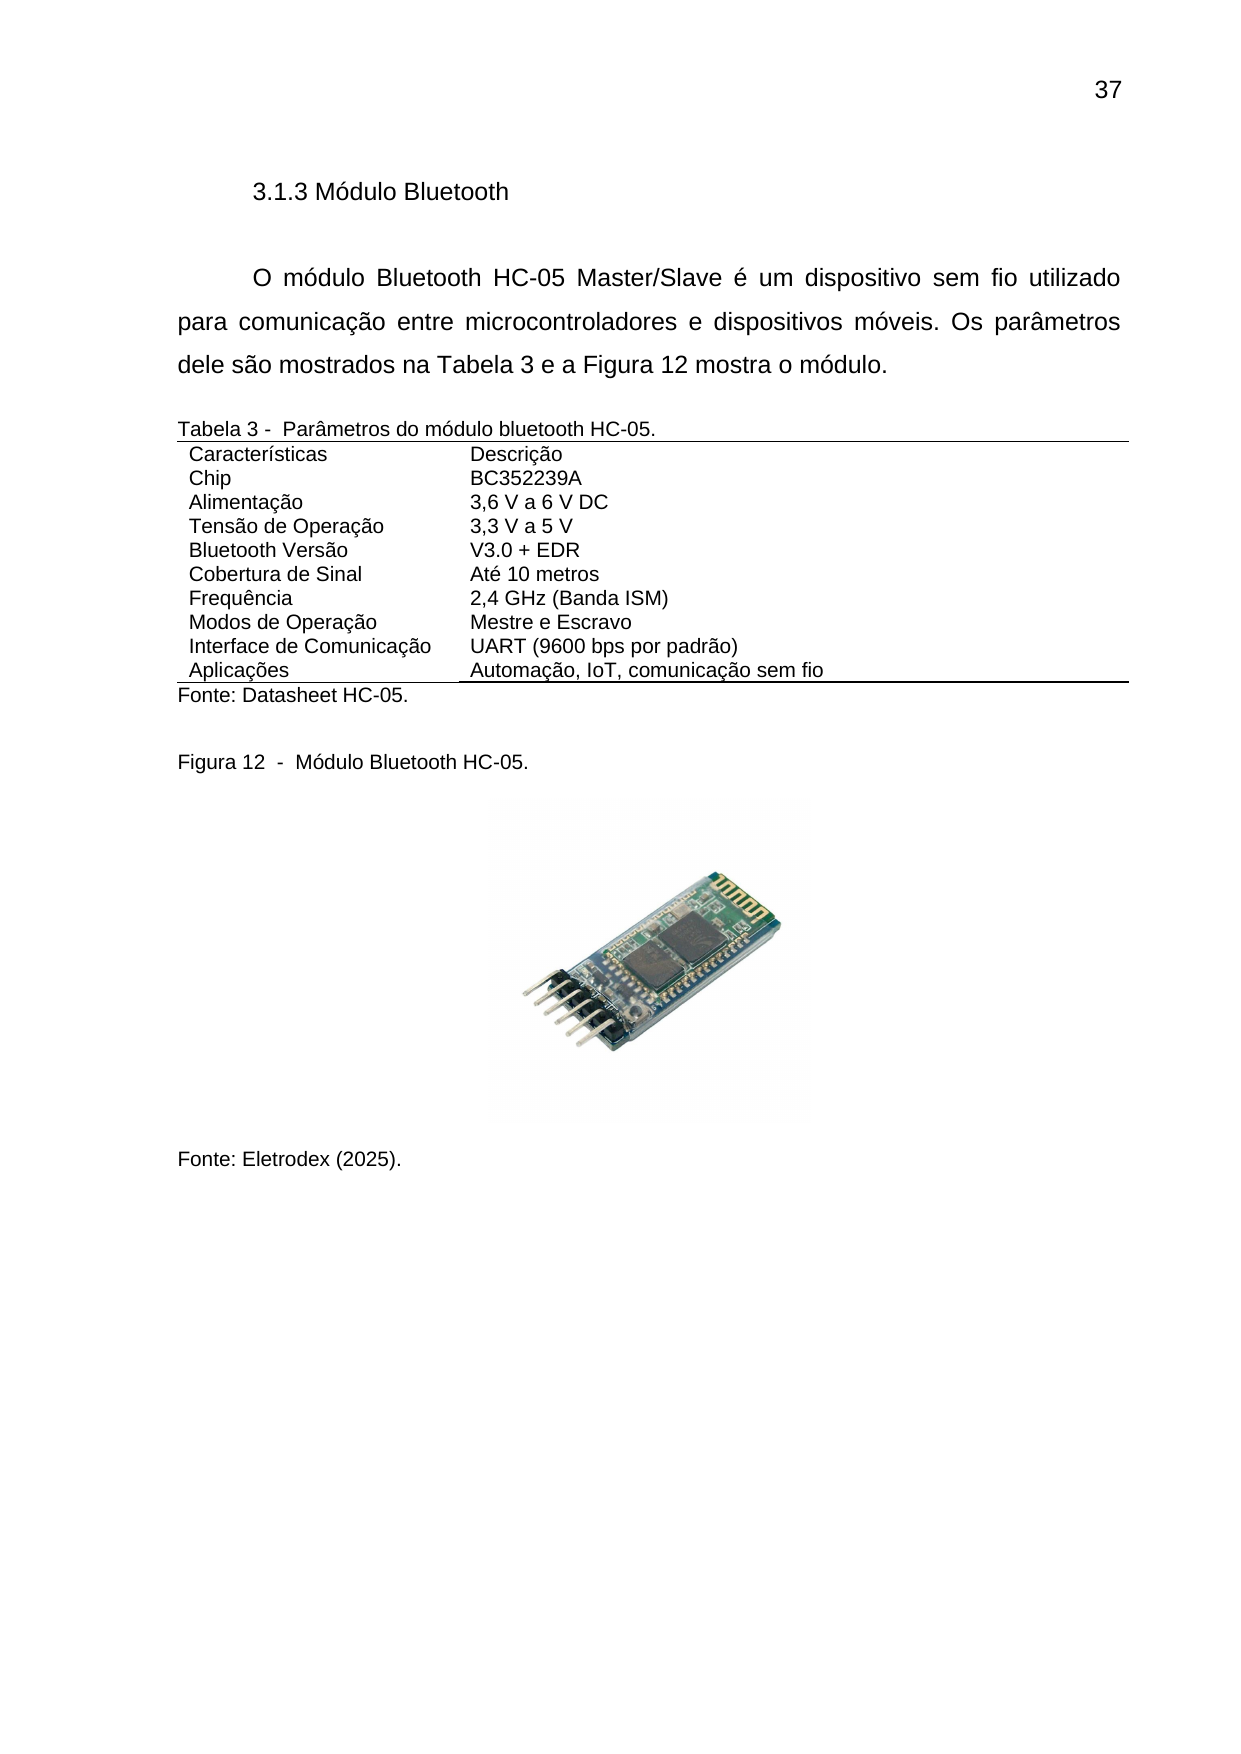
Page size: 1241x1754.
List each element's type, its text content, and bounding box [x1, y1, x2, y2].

text Fonte: Eletrodex (2025). [177, 1147, 1122, 1171]
subtitle Tabela 3 - Parâmetros do módulo bluetooth HC-05. [177, 417, 1122, 441]
picture [488, 798, 812, 1123]
text Fonte: Datasheet HC-05. [177, 683, 1122, 707]
subtitle 3.1.3 Módulo Bluetooth [252, 177, 1122, 206]
text O módulo Bluetooth HC-05 Master/Slave é um dispositivo sem fio utilizado para comunicação entre microcontroladores e dispositivos móveis. Os parâmetros dele são mostrados na Tabela 3 e a Figura 12 mostra o módulo. [177, 263, 1122, 378]
subtitle Figura 12 - Módulo Bluetooth HC-05. [177, 750, 1122, 774]
